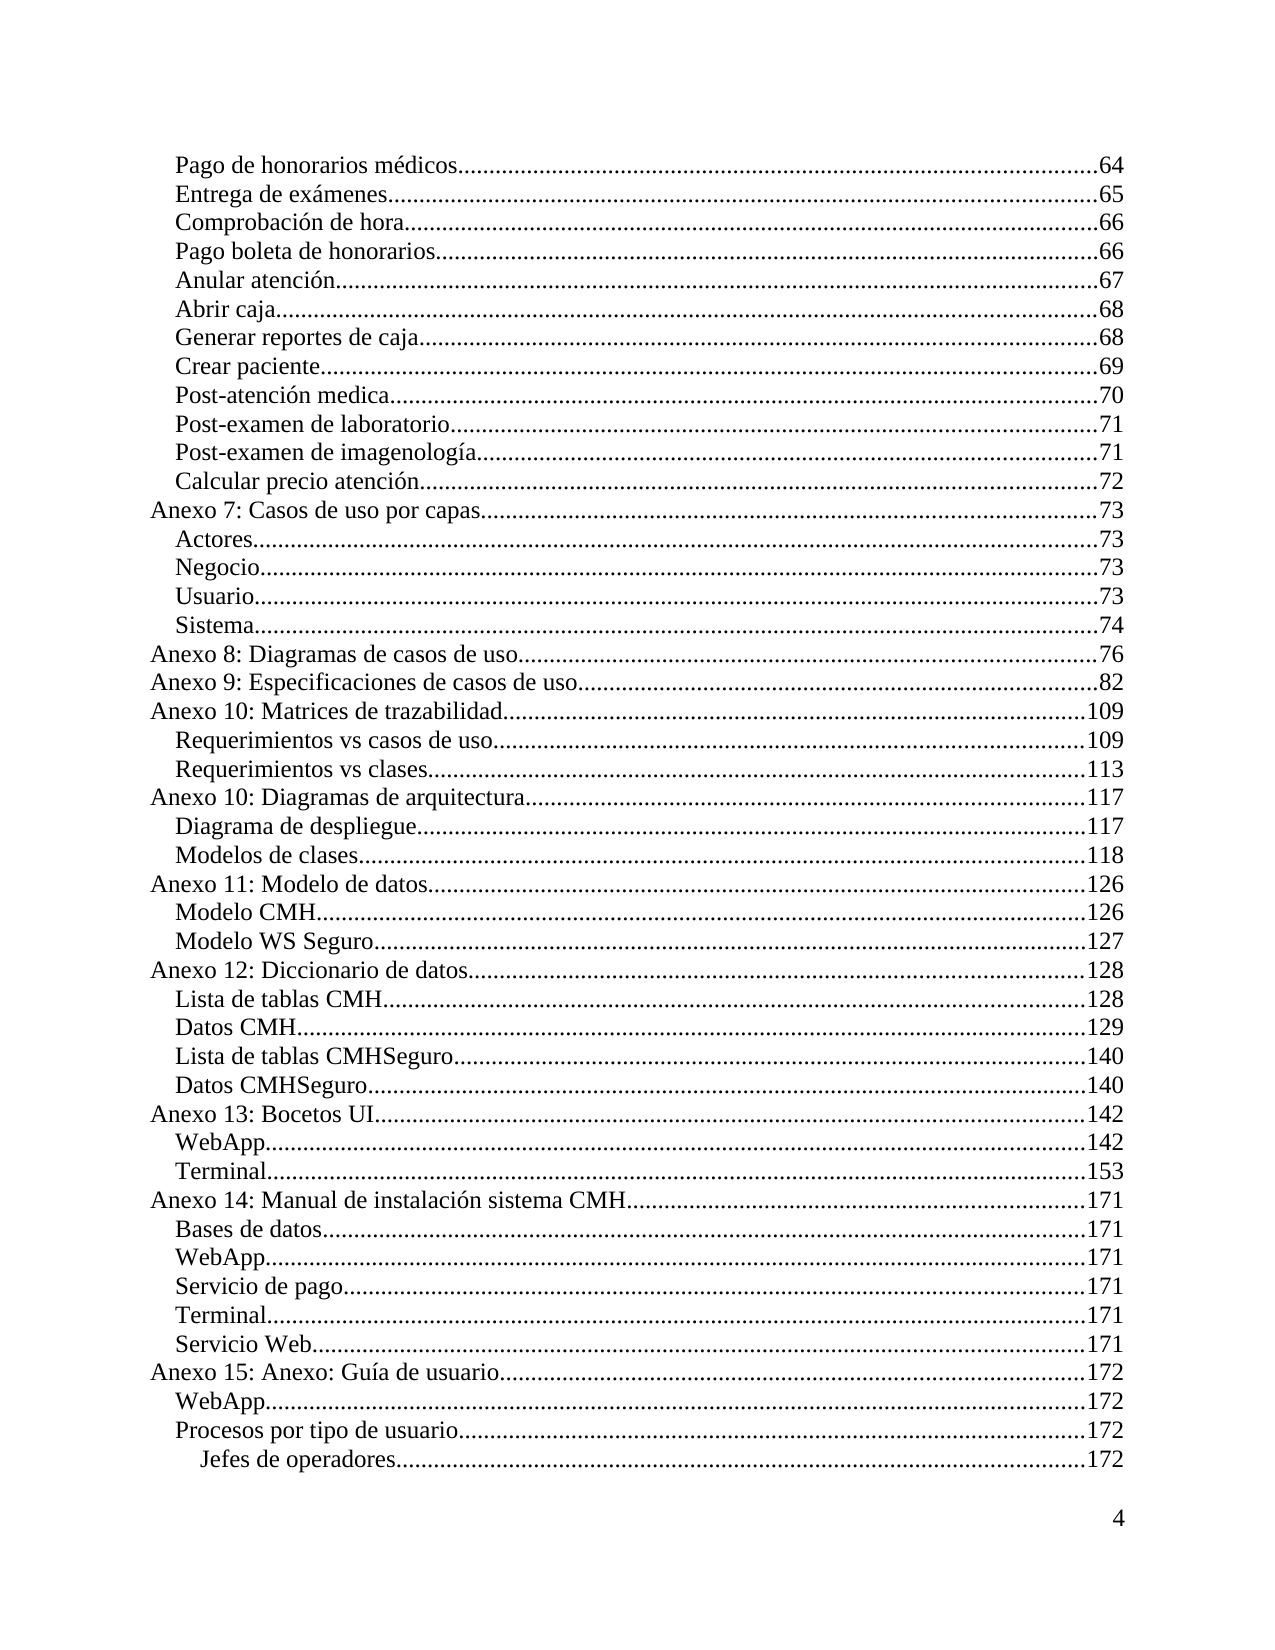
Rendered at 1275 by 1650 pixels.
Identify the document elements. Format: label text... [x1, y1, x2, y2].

text Terminal 171 [175, 1300, 1125, 1329]
text Calcular precio atención 72 [175, 466, 1125, 495]
text Crear paciente 69 [175, 351, 1125, 380]
text Requerimientos vs clases 113 [175, 754, 1125, 782]
text Sistema 74 [175, 610, 1125, 639]
text Post-examen de imagenología 71 [175, 437, 1125, 466]
text Jefes de operadores 172 [200, 1444, 1125, 1472]
text Anexo 12: Diccionario de datos 128 [150, 955, 1125, 984]
text Lista de tablas CMHSeguro 140 [175, 1041, 1125, 1070]
text Usuario 73 [175, 581, 1125, 610]
text Servicio Web 171 [175, 1329, 1125, 1357]
text Anexo 14: Manual de instalación sistema CMH 171 [150, 1185, 1125, 1214]
text Pago de honorarios médicos 64 [175, 150, 1125, 179]
text Generar reportes de caja 68 [175, 322, 1125, 351]
text Actores 73 [175, 524, 1125, 552]
text Anexo 13: Bocetos UI 142 [150, 1099, 1125, 1127]
text Modelo CMH 126 [175, 897, 1125, 926]
text Anular atención 67 [175, 265, 1125, 294]
text Modelos de clases 118 [175, 840, 1125, 869]
text Datos CMH 129 [175, 1012, 1125, 1041]
text Requerimientos vs casos de uso 109 [175, 725, 1125, 754]
text Diagrama de despliegue 117 [175, 811, 1125, 840]
text Negocio 73 [175, 552, 1125, 581]
text Anexo 9: Especificaciones de casos de uso 82 [150, 667, 1125, 696]
text Comprobación de hora 66 [175, 207, 1125, 236]
text Datos CMHSeguro 140 [175, 1070, 1125, 1099]
text Lista de tablas CMH 128 [175, 984, 1125, 1012]
text WebApp 171 [175, 1242, 1125, 1271]
text Anexo 10: Diagramas de arquitectura 117 [150, 782, 1125, 811]
text Post-examen de laboratorio 71 [175, 409, 1125, 437]
text Servicio de pago 171 [175, 1271, 1125, 1300]
text Terminal 153 [175, 1156, 1125, 1185]
text Anexo 11: Modelo de datos 126 [150, 869, 1125, 897]
text Anexo 8: Diagramas de casos de uso 76 [150, 639, 1125, 667]
text WebApp 142 [175, 1127, 1125, 1156]
text Pago boleta de honorarios 66 [175, 236, 1125, 265]
text Entrega de exámenes 65 [175, 179, 1125, 207]
text Post-atención medica 70 [175, 380, 1125, 409]
text Procesos por tipo de usuario 172 [175, 1415, 1125, 1444]
text Anexo 15: Anexo: Guía de usuario 172 [150, 1357, 1125, 1386]
text WebApp 172 [175, 1386, 1125, 1415]
text Modelo WS Seguro 127 [175, 926, 1125, 955]
text Anexo 10: Matrices de trazabilidad 109 [150, 696, 1125, 725]
text Anexo 7: Casos de uso por capas 73 [150, 495, 1125, 524]
text Bases de datos 171 [175, 1214, 1125, 1242]
text Abrir caja 68 [175, 294, 1125, 322]
